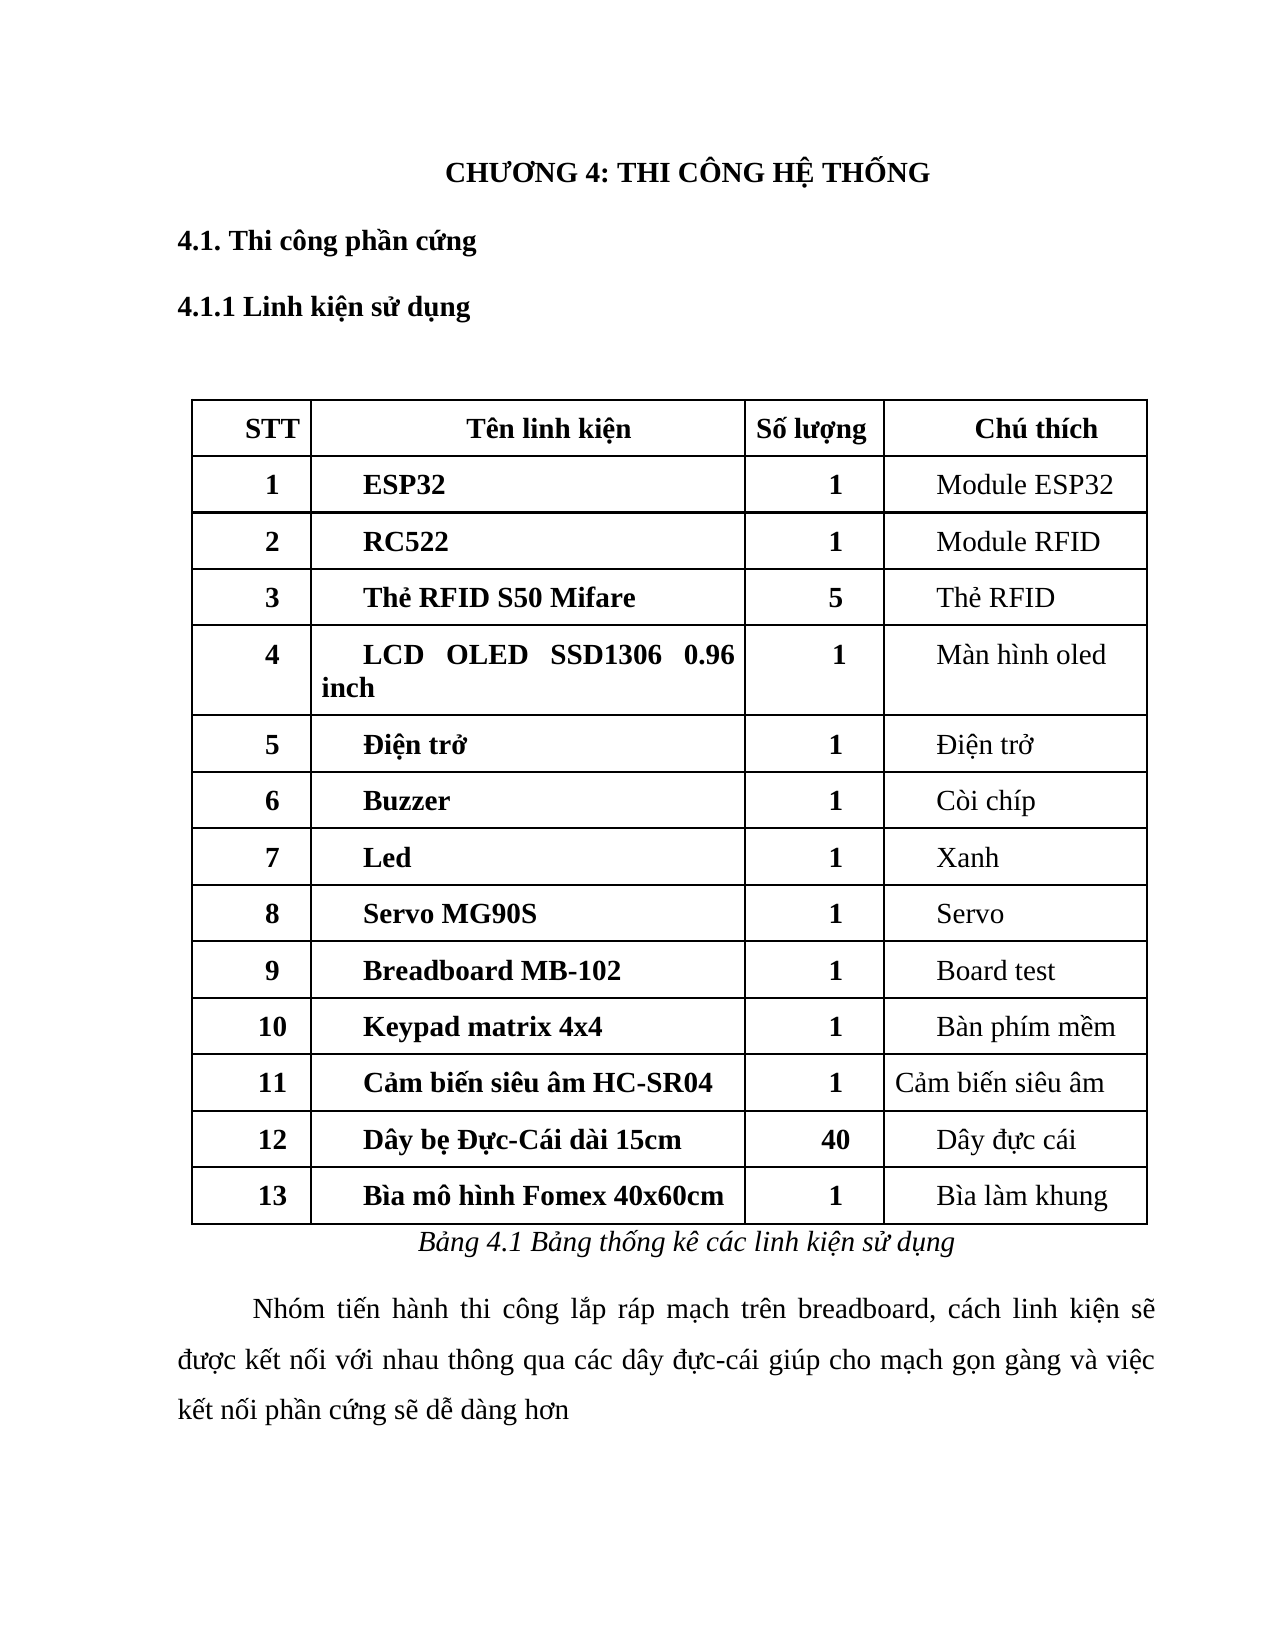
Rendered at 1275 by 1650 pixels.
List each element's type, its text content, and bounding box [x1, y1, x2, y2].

table_cell Board test [885, 942, 1146, 997]
subtitle CHƯƠNG 4: THI CÔNG HỆ THỐNG [177, 156, 1157, 189]
table_cell 1 [746, 999, 883, 1053]
table_cell 2 [193, 514, 310, 568]
table_cell 13 [193, 1168, 310, 1222]
table_cell 1 [746, 942, 883, 997]
table_cell 1 [746, 886, 883, 940]
table_cell Buzzer [312, 773, 744, 827]
table_cell 1 [746, 514, 883, 568]
table_cell Module ESP32 [885, 457, 1146, 511]
table_cell 1 [193, 457, 310, 511]
table_header Số lượng [746, 401, 883, 455]
table_cell 40 [746, 1112, 883, 1166]
table_cell 9 [193, 942, 310, 997]
subtitle 4.1.1 Linh kiện sử dụng [177, 289, 1157, 323]
table_cell ESP32 [312, 457, 744, 511]
table_cell 10 [193, 999, 310, 1053]
table_cell 11 [193, 1055, 310, 1109]
table_cell 5 [193, 716, 310, 771]
table_cell Điện trở [885, 716, 1146, 771]
table_cell 8 [193, 886, 310, 940]
table_cell 1 [746, 626, 883, 714]
table_cell Breadboard MB-102 [312, 942, 744, 997]
table_cell Bìa mô hình Fomex 40x60cm [312, 1168, 744, 1222]
text Nhóm tiến hành thi công lắp ráp mạch trên breadboard, cách linh kiện sẽ được kết nối với nhau thông qua các dây đực-cái giúp cho mạch gọn gàng và việc kết nối phần cứng sẽ dễ dàng hơn [177, 1291, 1157, 1426]
table_cell Còi chíp [885, 773, 1146, 827]
subtitle 4.1. Thi công phần cứng [177, 223, 1157, 256]
table_cell RC522 [312, 514, 744, 568]
table_cell 6 [193, 773, 310, 827]
table_cell 12 [193, 1112, 310, 1166]
table_cell Thẻ RFID [885, 570, 1146, 624]
table_header Tên linh kiện [312, 401, 744, 455]
table_cell 1 [746, 716, 883, 771]
text Bảng 4.1 Bảng thống kê các linh kiện sử dụng [177, 1224, 1157, 1258]
table_cell Màn hình oled [885, 626, 1146, 714]
table_cell Bàn phím mềm [885, 999, 1146, 1053]
table_cell 5 [746, 570, 883, 624]
table_cell LCD OLED SSD1306 0.96 inch [312, 626, 744, 714]
table_cell 7 [193, 829, 310, 884]
table_cell Dây đực cái [885, 1112, 1146, 1166]
table_cell Servo [885, 886, 1146, 940]
table_cell 1 [746, 829, 883, 884]
table_cell 1 [746, 457, 883, 511]
table_cell Led [312, 829, 744, 884]
table_cell Dây bẹ Đực-Cái dài 15cm [312, 1112, 744, 1166]
table_cell Xanh [885, 829, 1146, 884]
table_cell 4 [193, 626, 310, 714]
table_cell Điện trở [312, 716, 744, 771]
table_cell 1 [746, 773, 883, 827]
table_cell 3 [193, 570, 310, 624]
table_cell Servo MG90S [312, 886, 744, 940]
table_cell 1 [746, 1055, 883, 1109]
table_cell Bìa làm khung [885, 1168, 1146, 1222]
table_cell Module RFID [885, 514, 1146, 568]
table_cell 1 [746, 1168, 883, 1222]
table_header Chú thích [885, 401, 1146, 455]
table_cell Thẻ RFID S50 Mifare [312, 570, 744, 624]
table_cell Keypad matrix 4x4 [312, 999, 744, 1053]
table_cell Cảm biến siêu âm HC-SR04 [312, 1055, 744, 1109]
table_header STT [193, 401, 310, 455]
table_cell Cảm biến siêu âm [885, 1055, 1146, 1109]
